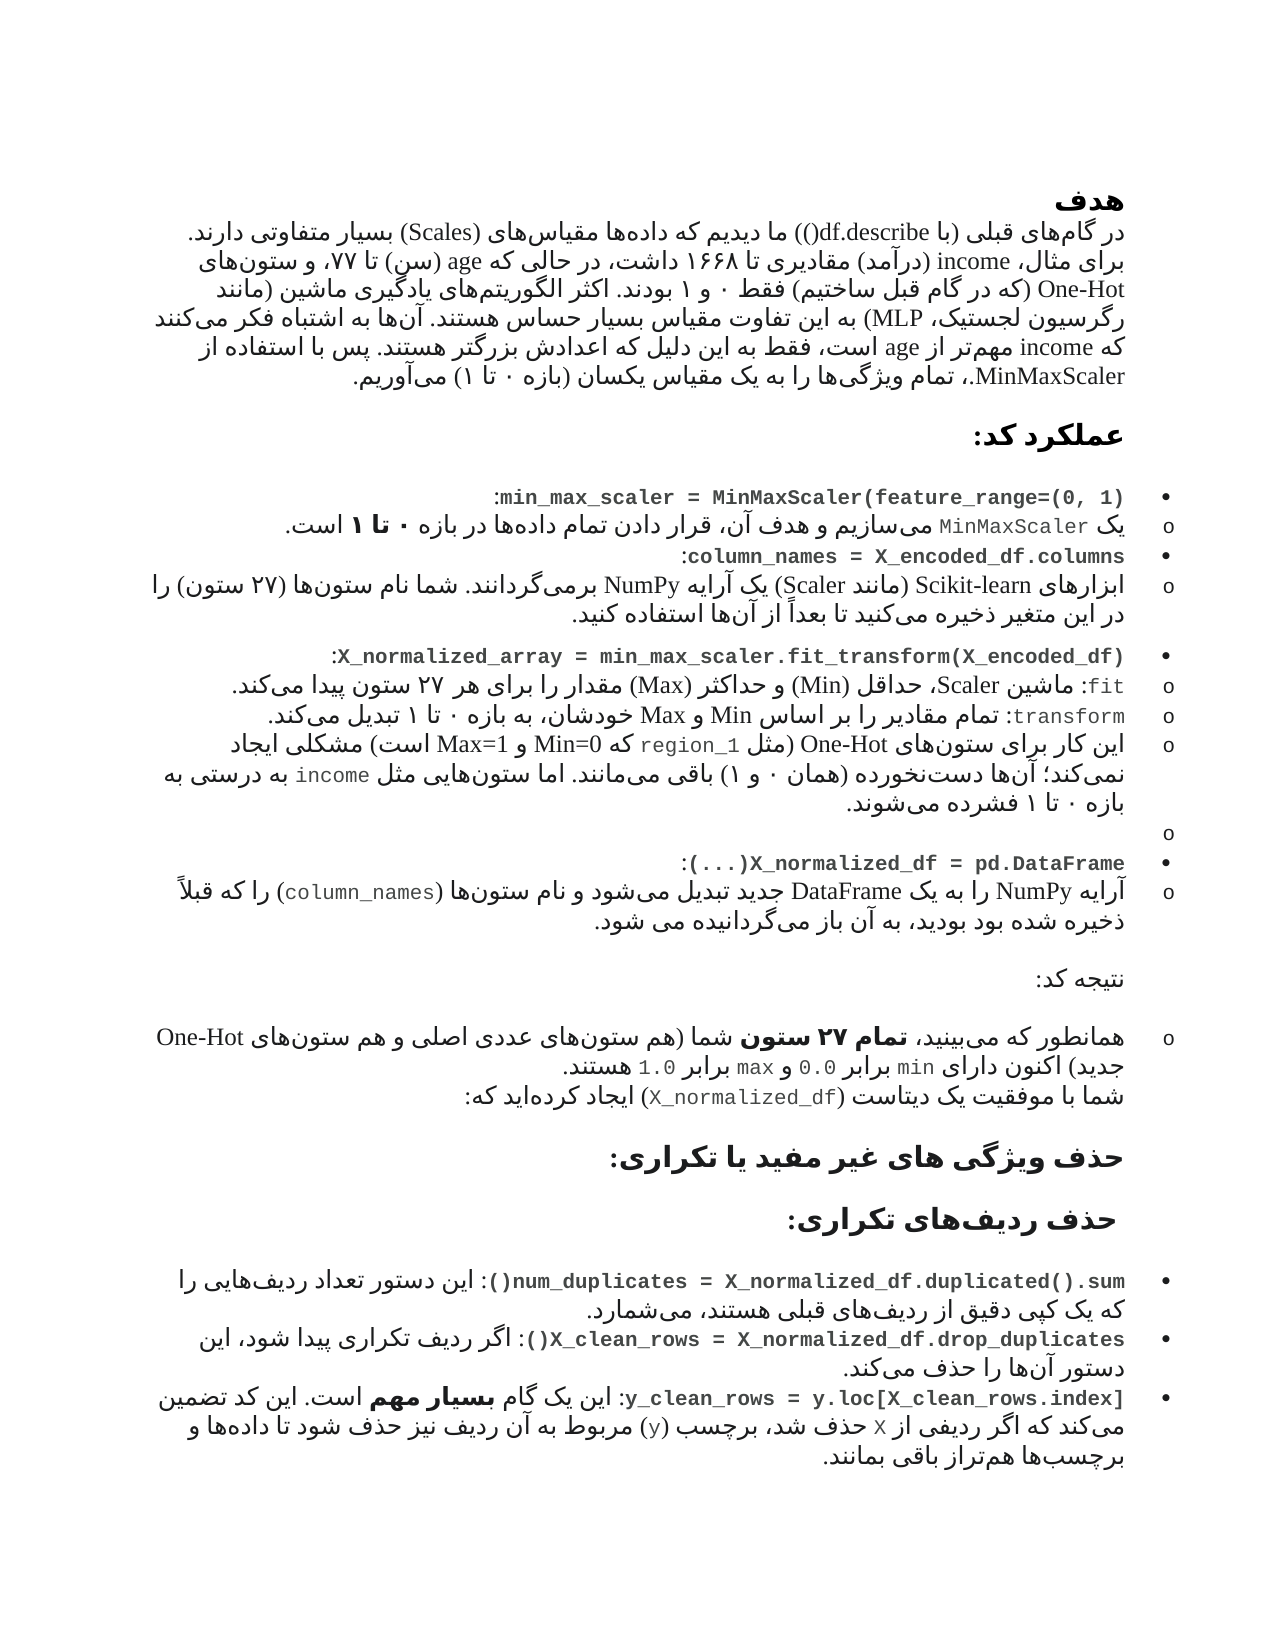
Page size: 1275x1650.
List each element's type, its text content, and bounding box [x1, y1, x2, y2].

list این کار برای ستون‌های One-Hot (مثل region_1 که Min=0 و Max=1 است) مشکلی ایجاد نمی‌کند؛ آن‌ها دست‌نخورده (همان ۰ و ۱) باقی می‌مانند. اما ستون‌هایی مثل income به درستی به بازه ۰ تا ۱ فشرده می‌شوند. [150, 729, 1162, 817]
list X_normalized_array = min_max_scaler.fit_transform(X_encoded_df): [150, 641, 1162, 670]
list column_names = X_encoded_df.columns: [150, 540, 1162, 570]
text هدف [150, 183, 1125, 217]
text حذف ویژگی های غیر مفید یا تکراری: [150, 1140, 1125, 1173]
text عملکرد کد: [150, 418, 1125, 452]
list min_max_scaler = MinMaxScaler(feature_range=(0, 1): [150, 481, 1162, 511]
list ابزارهای Scikit-learn (مانند Scaler) یک آرایه NumPy برمی‌گردانند. شما نام ستون‌ها (۲۷ ستون) را در این متغیر ذخیره می‌کنید تا بعداً از آن‌ها استفاده کنید. [150, 570, 1162, 628]
list fit: ماشین Scaler، حداقل (Min) و حداکثر (Max) مقدار را برای هر ۲۷ ستون پیدا می‌کند. [150, 670, 1162, 700]
list X_normalized_df = pd.DataFrame(...): [150, 847, 1162, 876]
list y_clean_rows = y.loc[X_clean_rows.index]: این یک گام بسیار مهم است. این کد تضمین می‌کند که اگر ردیفی از X حذف شد، برچسب (y) مربوط به آن ردیف نیز حذف شود تا داده‌ها و برچسب‌ها هم‌تراز باقی بمانند. [150, 1382, 1162, 1470]
text نتیجه کد: [150, 964, 1125, 993]
text شما با موفقیت یک دیتاست (X_normalized_df) ایجاد کرده‌اید که: [150, 1081, 1125, 1111]
list X_clean_rows = X_normalized_df.drop_duplicates(): اگر ردیف تکراری پیدا شود، این دستور آن‌ها را حذف می‌کند. [150, 1323, 1162, 1382]
list همانطور که می‌بینید، تمام ۲۷ ستون شما (هم ستون‌های عددی اصلی و هم ستون‌های One-Hot جدید) اکنون دارای min برابر 0.0 و max برابر 1.0 هستند. [150, 1022, 1162, 1081]
list آرایه NumPy را به یک DataFrame جدید تبدیل می‌شود و نام ستون‌ها (column_names) را که قبلاً ذخیره شده بود بودید، به آن باز می‌گردانیده می شود. [150, 876, 1162, 935]
list transform: تمام مقادیر را بر اساس Min و Max خودشان، به بازه ۰ تا ۱ تبدیل می‌کند. [150, 700, 1162, 729]
list یک MinMaxScaler می‌سازیم و هدف آن، قرار دادن تمام داده‌ها در بازه ۰ تا ۱ است. [150, 511, 1162, 540]
text در گام‌های قبلی (با df.describe()) ما دیدیم که داده‌ها مقیاس‌های (Scales) بسیار متفاوتی دارند. برای مثال، income (درآمد) مقادیری تا ۱۶۶۸ داشت، در حالی که age (سن) تا ۷۷، و ستون‌های One-Hot (که در گام قبل ساختیم) فقط ۰ و ۱ بودند. اکثر الگوریتم‌های یادگیری ماشین (مانند رگرسیون لجستیک، MLP) به این تفاوت مقیاس بسیار حساس هستند. آن‌ها به اشتباه فکر می‌کنند که income مهم‌تر از age است، فقط به این دلیل که اعدادش بزرگتر هستند. پس با استفاده از MinMaxScaler.، تمام ویژگی‌ها را به یک مقیاس یکسان (بازه ۰ تا ۱) می‌آوریم. [150, 217, 1125, 389]
text حذف ردیف‌های تکراری: [150, 1202, 1125, 1236]
list num_duplicates = X_normalized_df.duplicated().sum(): این دستور تعداد ردیف‌هایی را که یک کپی دقیق از ردیف‌های قبلی هستند، می‌شمارد. [150, 1265, 1162, 1323]
